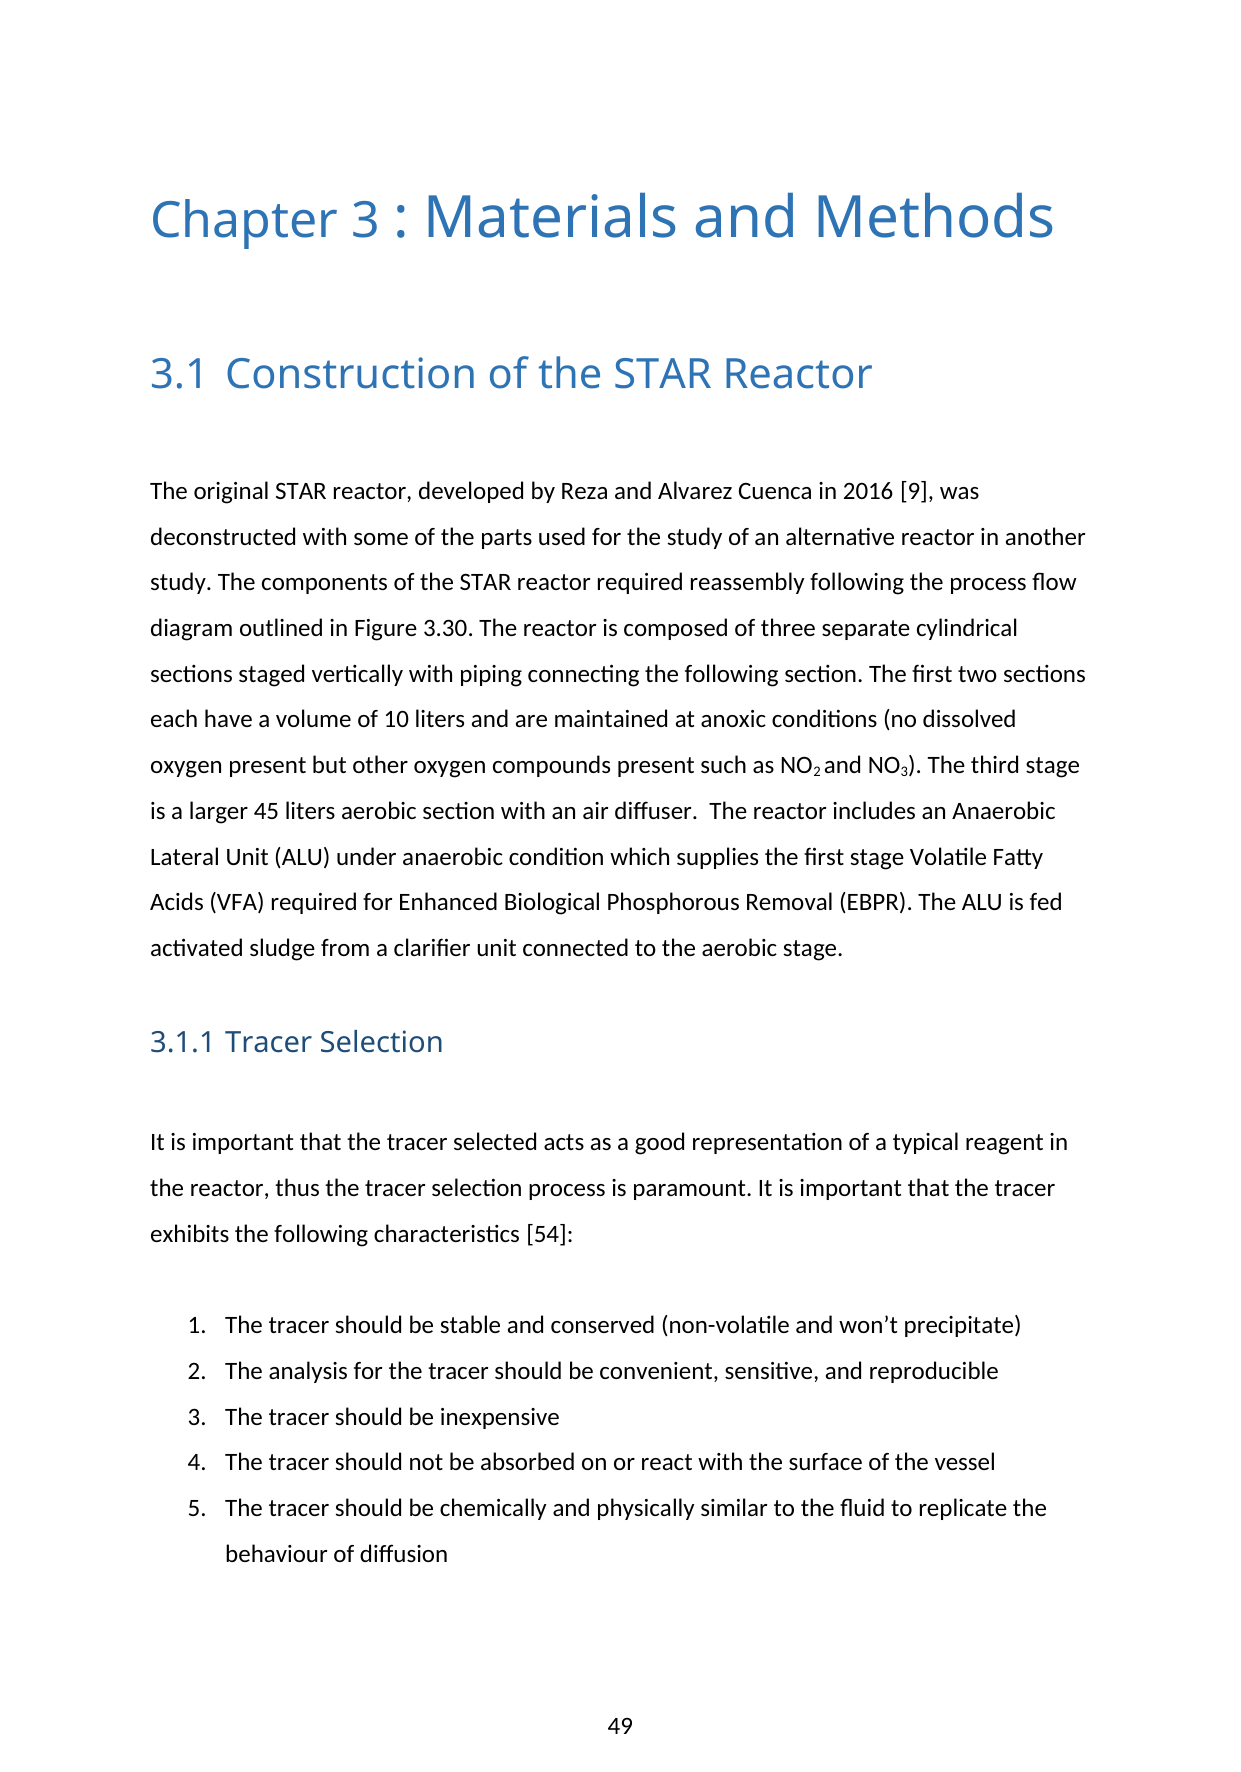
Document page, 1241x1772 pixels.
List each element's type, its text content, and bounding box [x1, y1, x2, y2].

text It is important that the tracer selected acts as a good representation of a typical reagent in the reactor, thus the tracer selection process is paramount. It is important that the tracer exhibits the following characteristics [54]: [150, 1126, 1090, 1248]
list The tracer should be inexpensive [187, 1401, 1090, 1431]
list The tracer should be stable and conserved (non-volatile and won’t precipitate) [187, 1309, 1090, 1340]
subtitle 3.1 Construction of the STAR Reactor [150, 344, 1090, 401]
list The tracer should be chemically and physically similar to the fluid to replicate the behaviour of diffusion [187, 1492, 1090, 1568]
subtitle 3.1.1 Tracer Selection [150, 1021, 1090, 1061]
list The tracer should not be absorbed on or react with the surface of the vessel [187, 1446, 1090, 1477]
subtitle : Materials and Methods [150, 175, 1090, 254]
list The analysis for the tracer should be convenient, sensitive, and reproducible [187, 1355, 1090, 1385]
